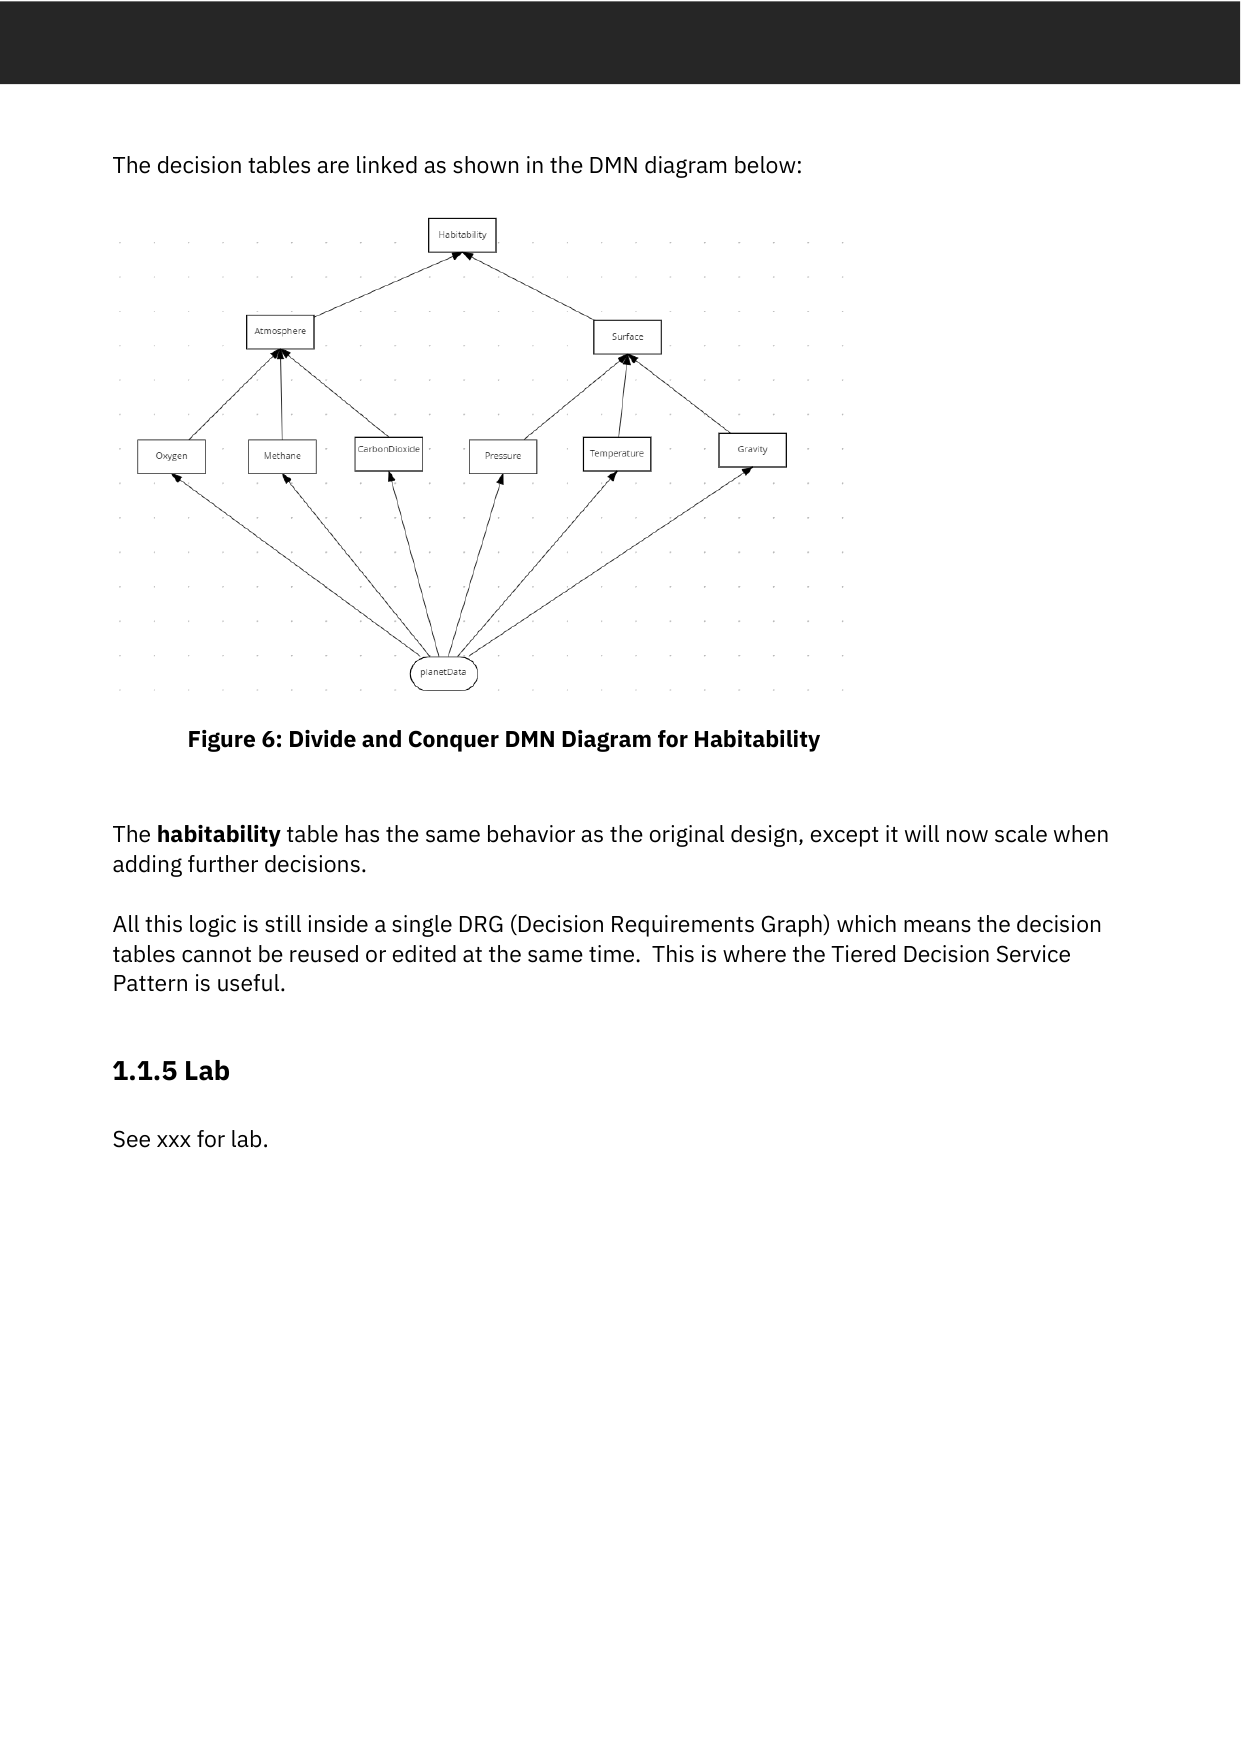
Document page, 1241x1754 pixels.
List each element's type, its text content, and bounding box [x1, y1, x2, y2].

text Figure 6: Divide and Conquer DMN Diagram for Habitability [187, 724, 1128, 753]
subtitle Lab [112, 1053, 1128, 1088]
text All this logic is still inside a single DRG (Decision Requirements Graph) which means the decision tables cannot be reused or edited at the same time. This is where the Tiered Decision Service Pattern is useful. [112, 909, 1128, 998]
text The habitability table has the same behavior as the original design, except it will now scale when adding further decisions. [112, 819, 1128, 879]
text See xxx for lab. [112, 1124, 1128, 1154]
text The decision tables are linked as shown in the DMN diagram below: [112, 150, 1128, 180]
picture [112, 209, 848, 699]
